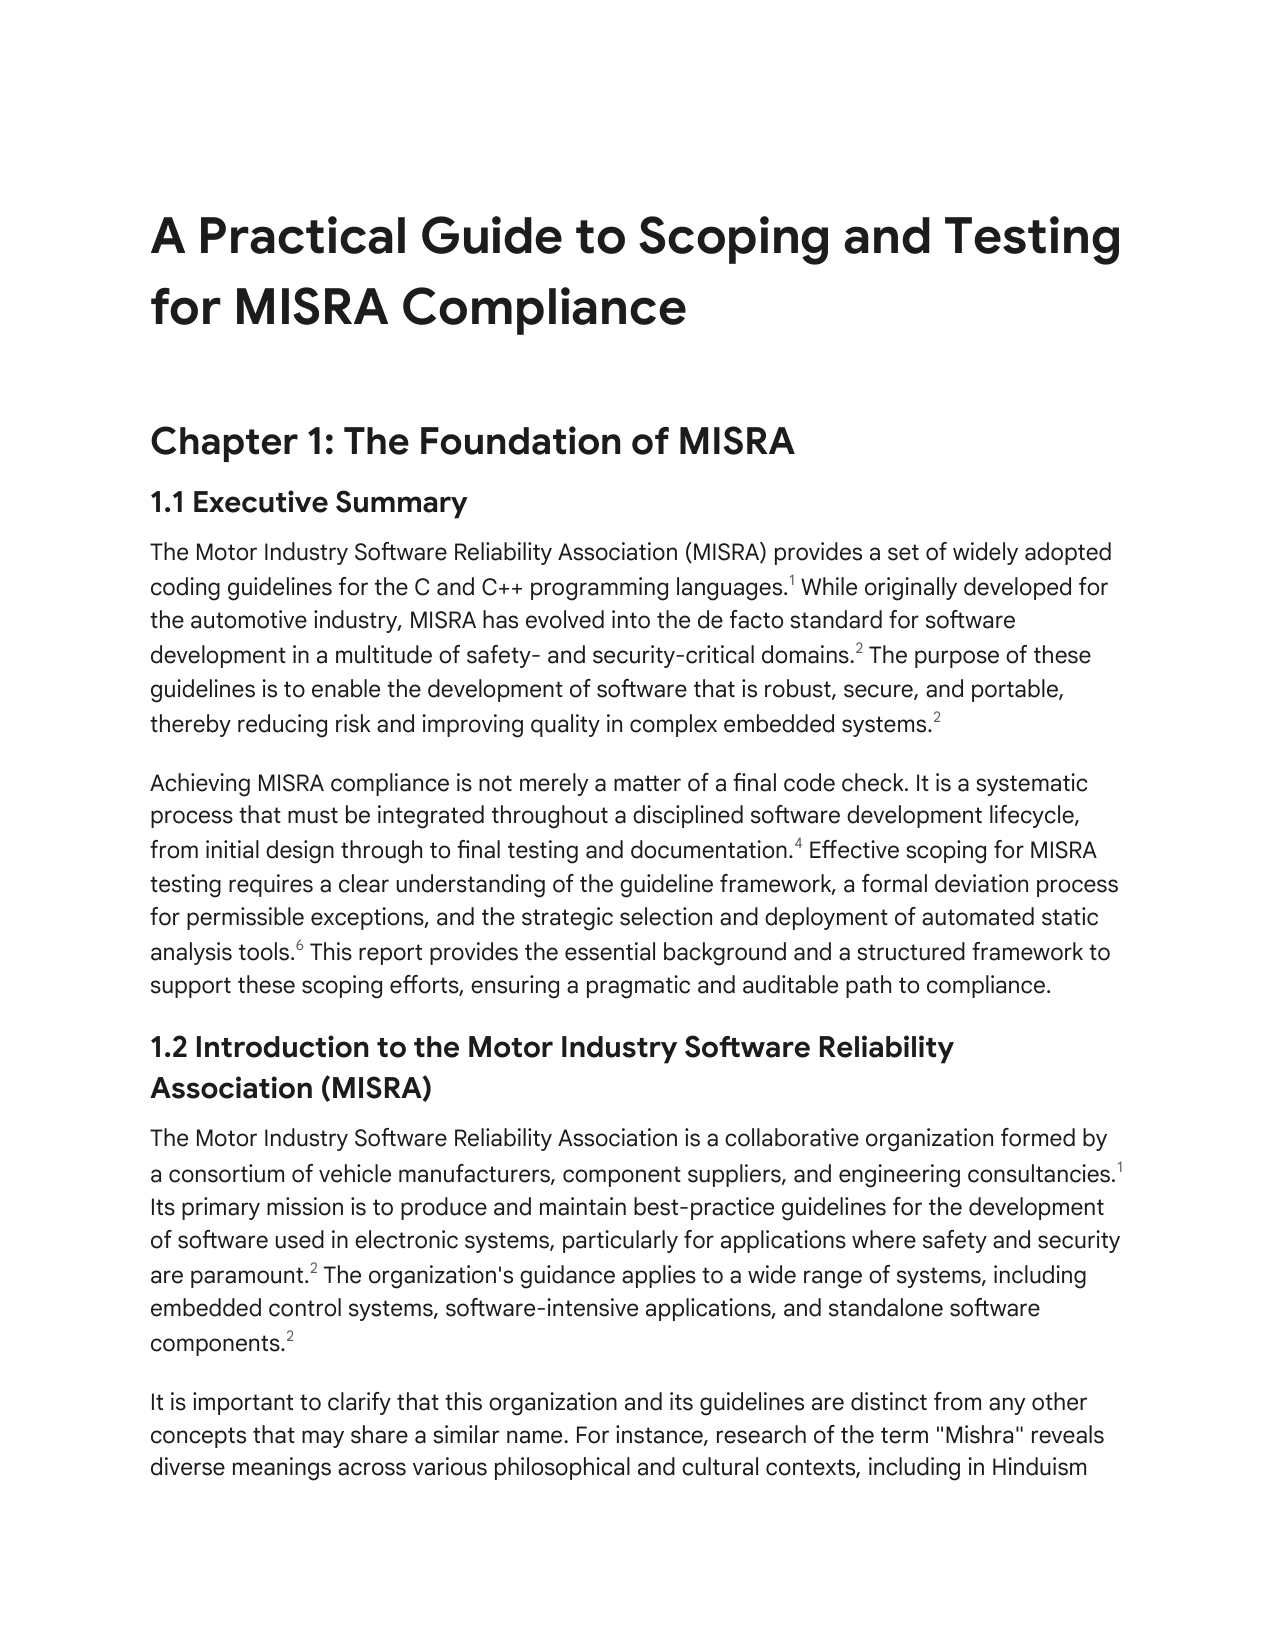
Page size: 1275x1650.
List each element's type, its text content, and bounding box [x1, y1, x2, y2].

subtitle 1.2 Introduction to the Motor Industry Software Reliability Association (MISRA) [150, 1029, 1125, 1107]
subtitle A Practical Guide to Scoping and Testing for MISRA Compliance [150, 205, 1125, 339]
subtitle Chapter 1: The Foundation of MISRA [150, 418, 1125, 465]
subtitle 1.1 Executive Summary [150, 484, 1125, 521]
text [150, 1388, 1125, 1482]
text The Motor Industry Software Reliability Association (MISRA) provides a set of widely adopted coding guidelines for the C and C++ programming languages.1 While originally developed for the automotive industry, MISRA has evolved into the de facto standard for software development in a multitude of safety- and security-critical domains.2 The purpose of these guidelines is to enable the development of software that is robust, secure, and portable, thereby reducing risk and improving quality in complex embedded systems.2 [150, 538, 1125, 739]
text Achieving MISRA compliance is not merely a matter of a final code check. It is a systematic process that must be integrated throughout a disciplined software development lifecycle, from initial design through to final testing and documentation.4 Effective scoping for MISRA testing requires a clear understanding of the guideline framework, a formal deviation process for permissible exceptions, and the strategic selection and deployment of automated static analysis tools.6 This report provides the essential background and a structured framework to support these scoping efforts, ensuring a pragmatic and auditable path to compliance. [150, 769, 1125, 1000]
text The Motor Industry Software Reliability Association is a collaborative organization formed by a consortium of vehicle manufacturers, component suppliers, and engineering consultancies.1 Its primary mission is to produce and maintain best-practice guidelines for the development of software used in electronic systems, particularly for applications where safety and security are paramount.2 The organization's guidance applies to a wide range of systems, including embedded control systems, software-intensive applications, and standalone software components.2 [150, 1125, 1125, 1359]
